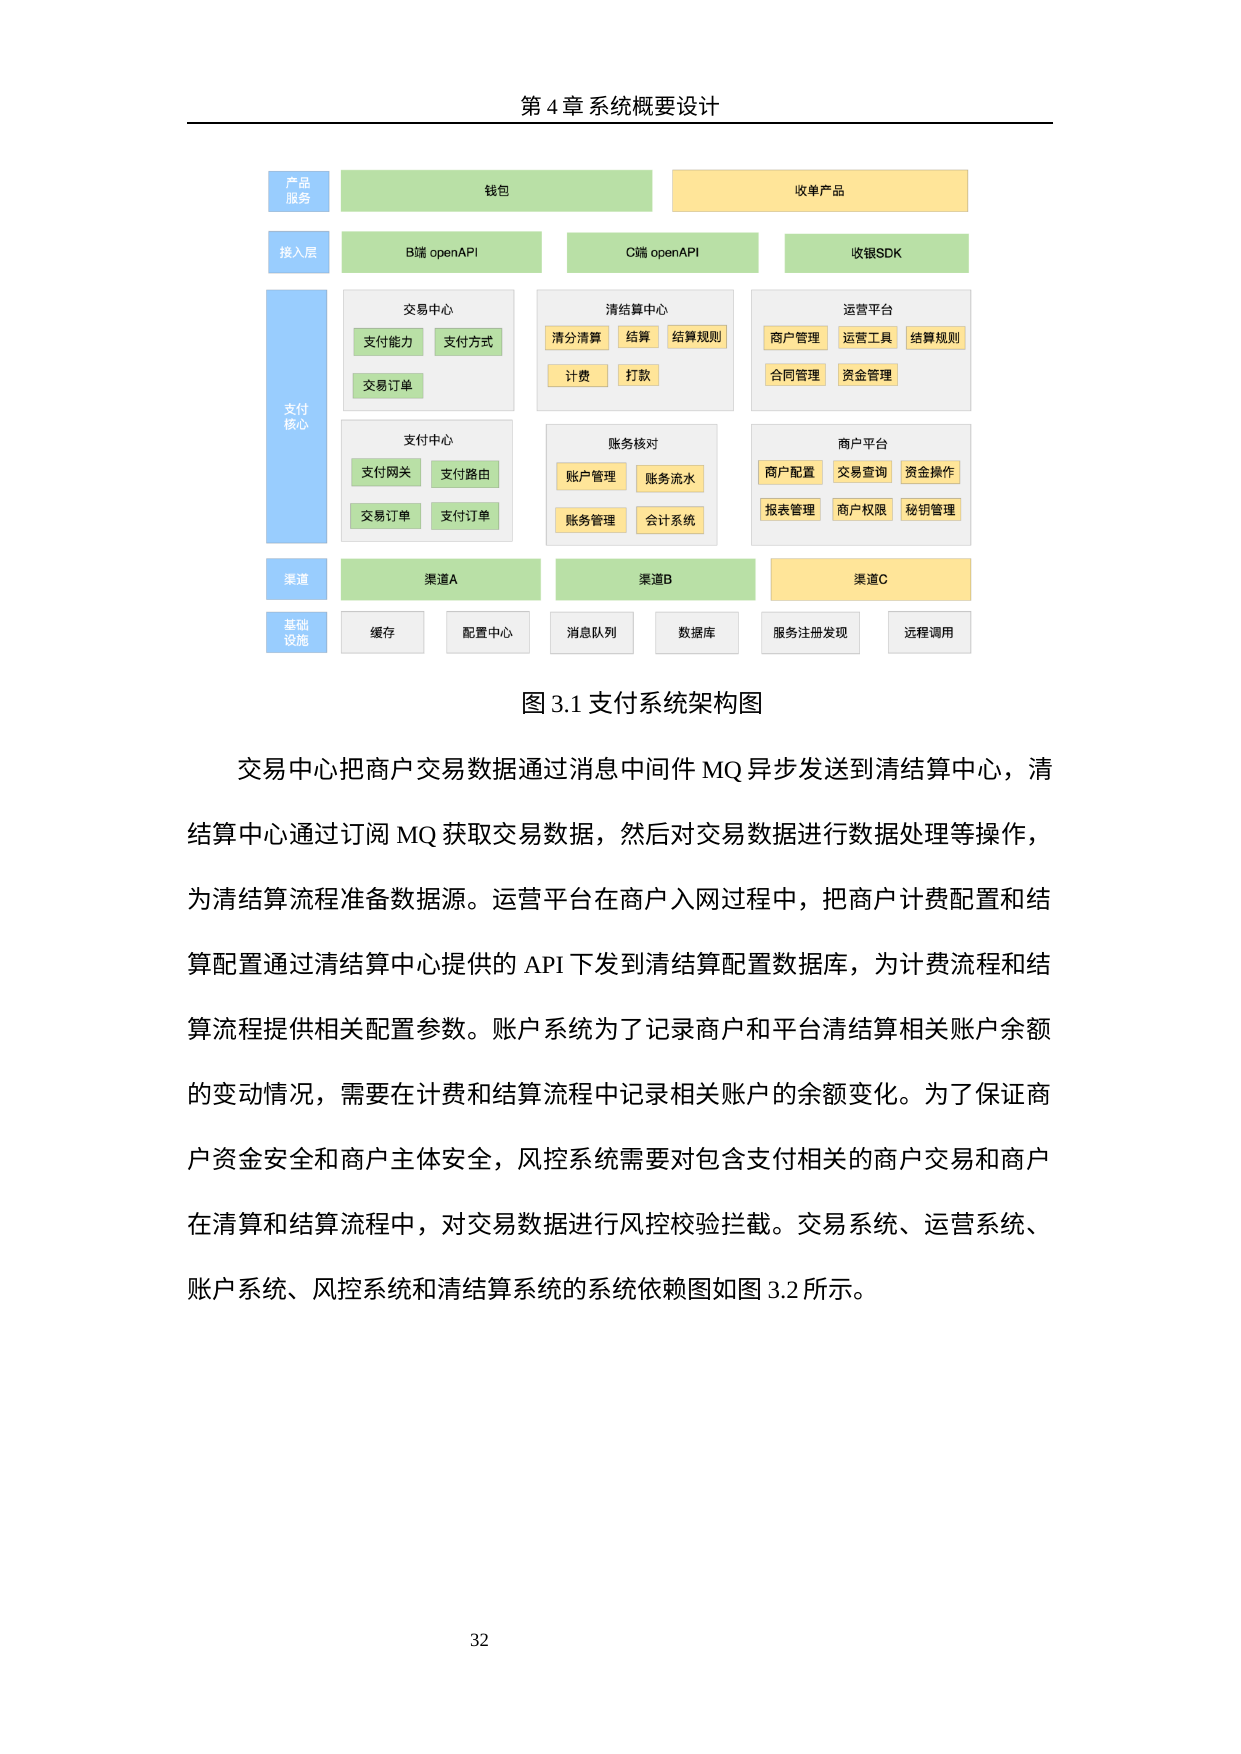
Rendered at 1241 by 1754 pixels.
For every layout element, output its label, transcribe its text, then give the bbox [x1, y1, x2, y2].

text 交易中心把商户交易数据通过消息中间件MQ异步发送到清结算中心，清结算中心通过订阅MQ获取交易数据，然后对交易数据进行数据处理等操作，为清结算流程准备数据源。运营平台在商户入网过程中，把商户计费配置和结算配置通过清结算中心提供的API下发到清结算配置数据库，为计费流程和结算流程提供相关配置参数。账户系统为了记录商户和平台清结算相关账户余额的变动情况，需要在计费和结算流程中记录相关账户的余额变化。为了保证商户资金安全和商户主体安全，风控系统需要对包含支付相关的商户交易和商户在清算和结算流程中，对交易数据进行风控校验拦截。交易系统、运营系统、账户系统、风控系统和清结算系统的系统依赖图如图3.2所示。 [187, 735, 1053, 1320]
picture [260, 163, 978, 659]
